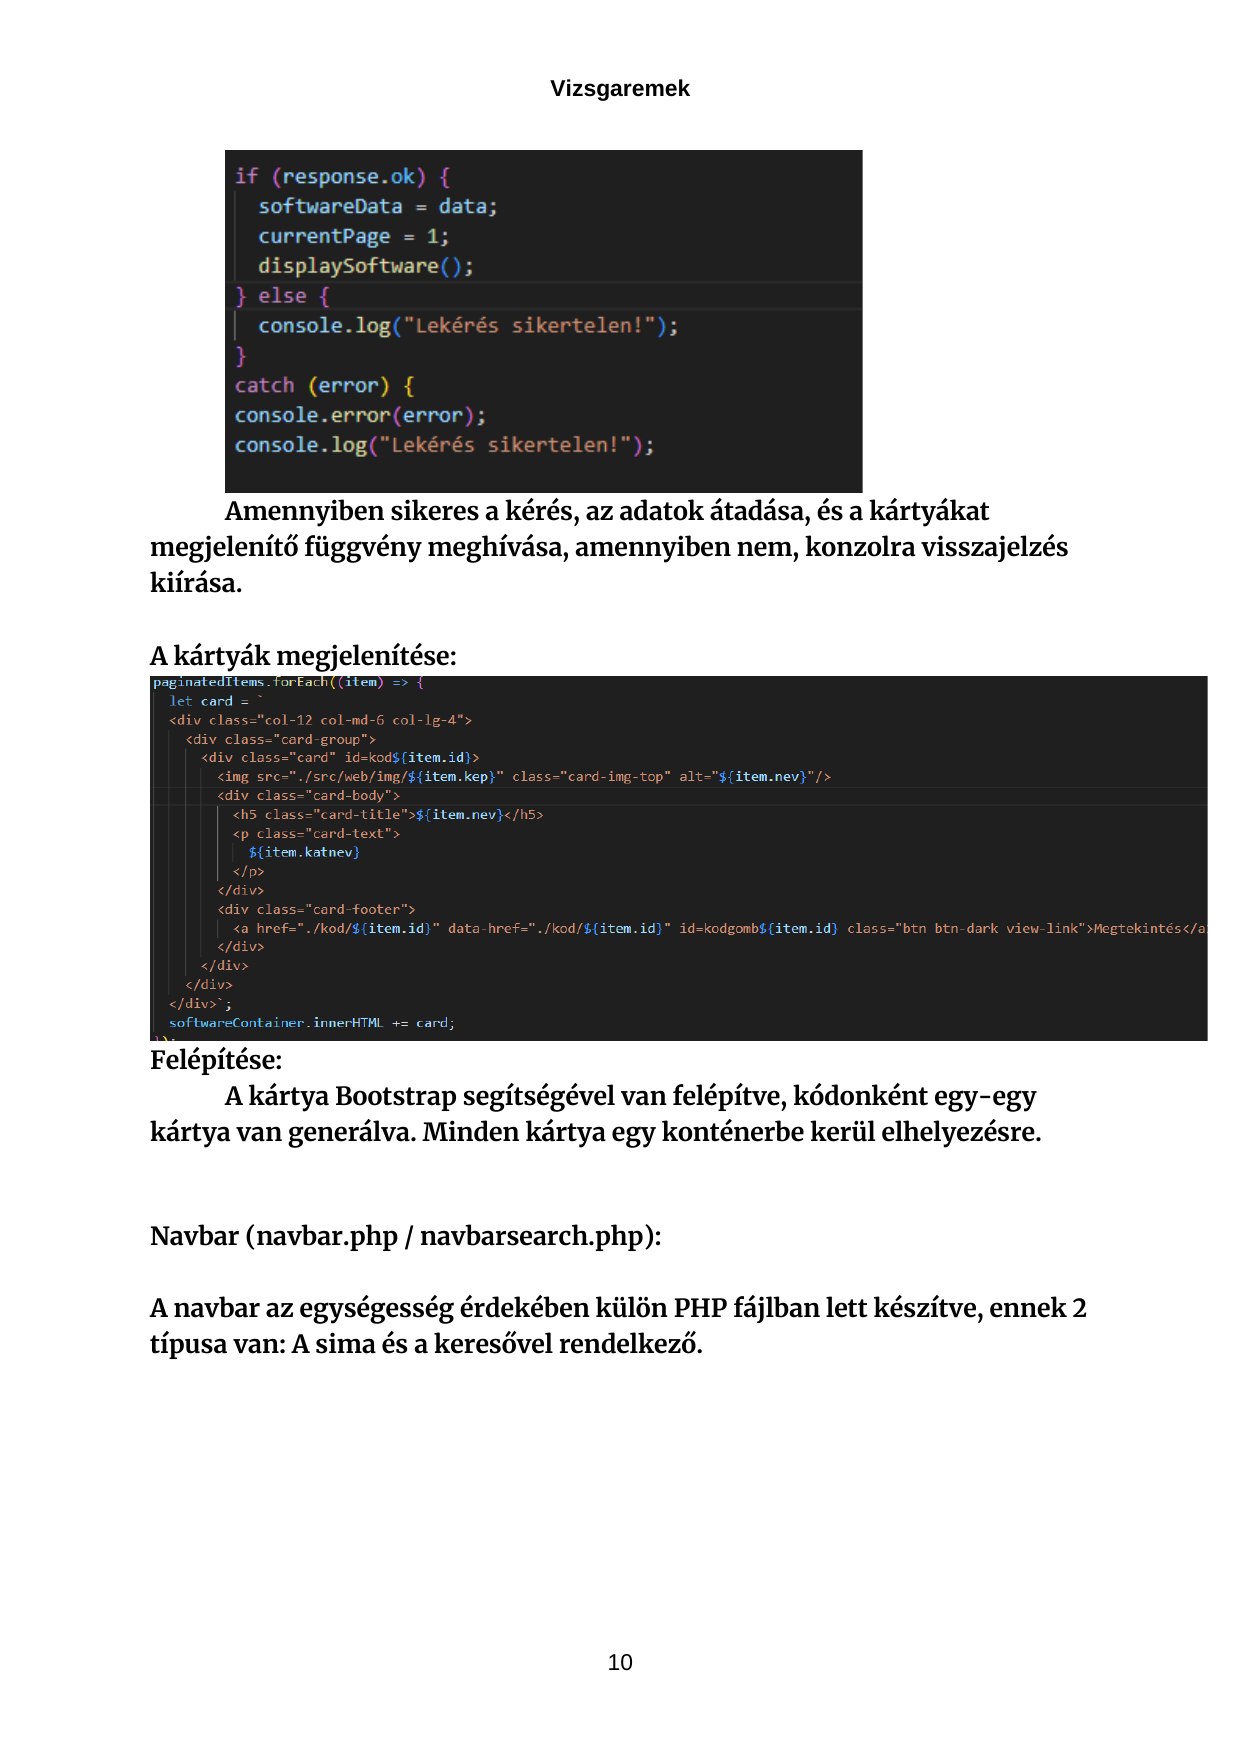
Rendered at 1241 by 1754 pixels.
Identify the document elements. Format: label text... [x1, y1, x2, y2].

picture [150, 676, 1208, 1041]
text A kártya Bootstrap segítségével van felépítve, kódonként egy-egy kártya van generálva. Minden kártya egy konténerbe kerül elhelyezésre. [150, 1081, 1090, 1148]
text Navbar (navbar.php / navbarsearch.php): [150, 1220, 1090, 1252]
text Amennyiben sikeres a kérés, az adatok átadása, és a kártyákat megjelenítő függvény meghívása, amennyiben nem, konzolra visszajelzés kiírása. [150, 496, 1090, 600]
picture [225, 150, 863, 493]
text A kártyák megjelenítése: [150, 641, 1090, 672]
text A navbar az egységesség érdekében külön PHP fájlban lett készítve, ennek 2 típusa van: A sima és a keresővel rendelkező. [150, 1293, 1090, 1360]
text Felépítése: [150, 1045, 1090, 1076]
